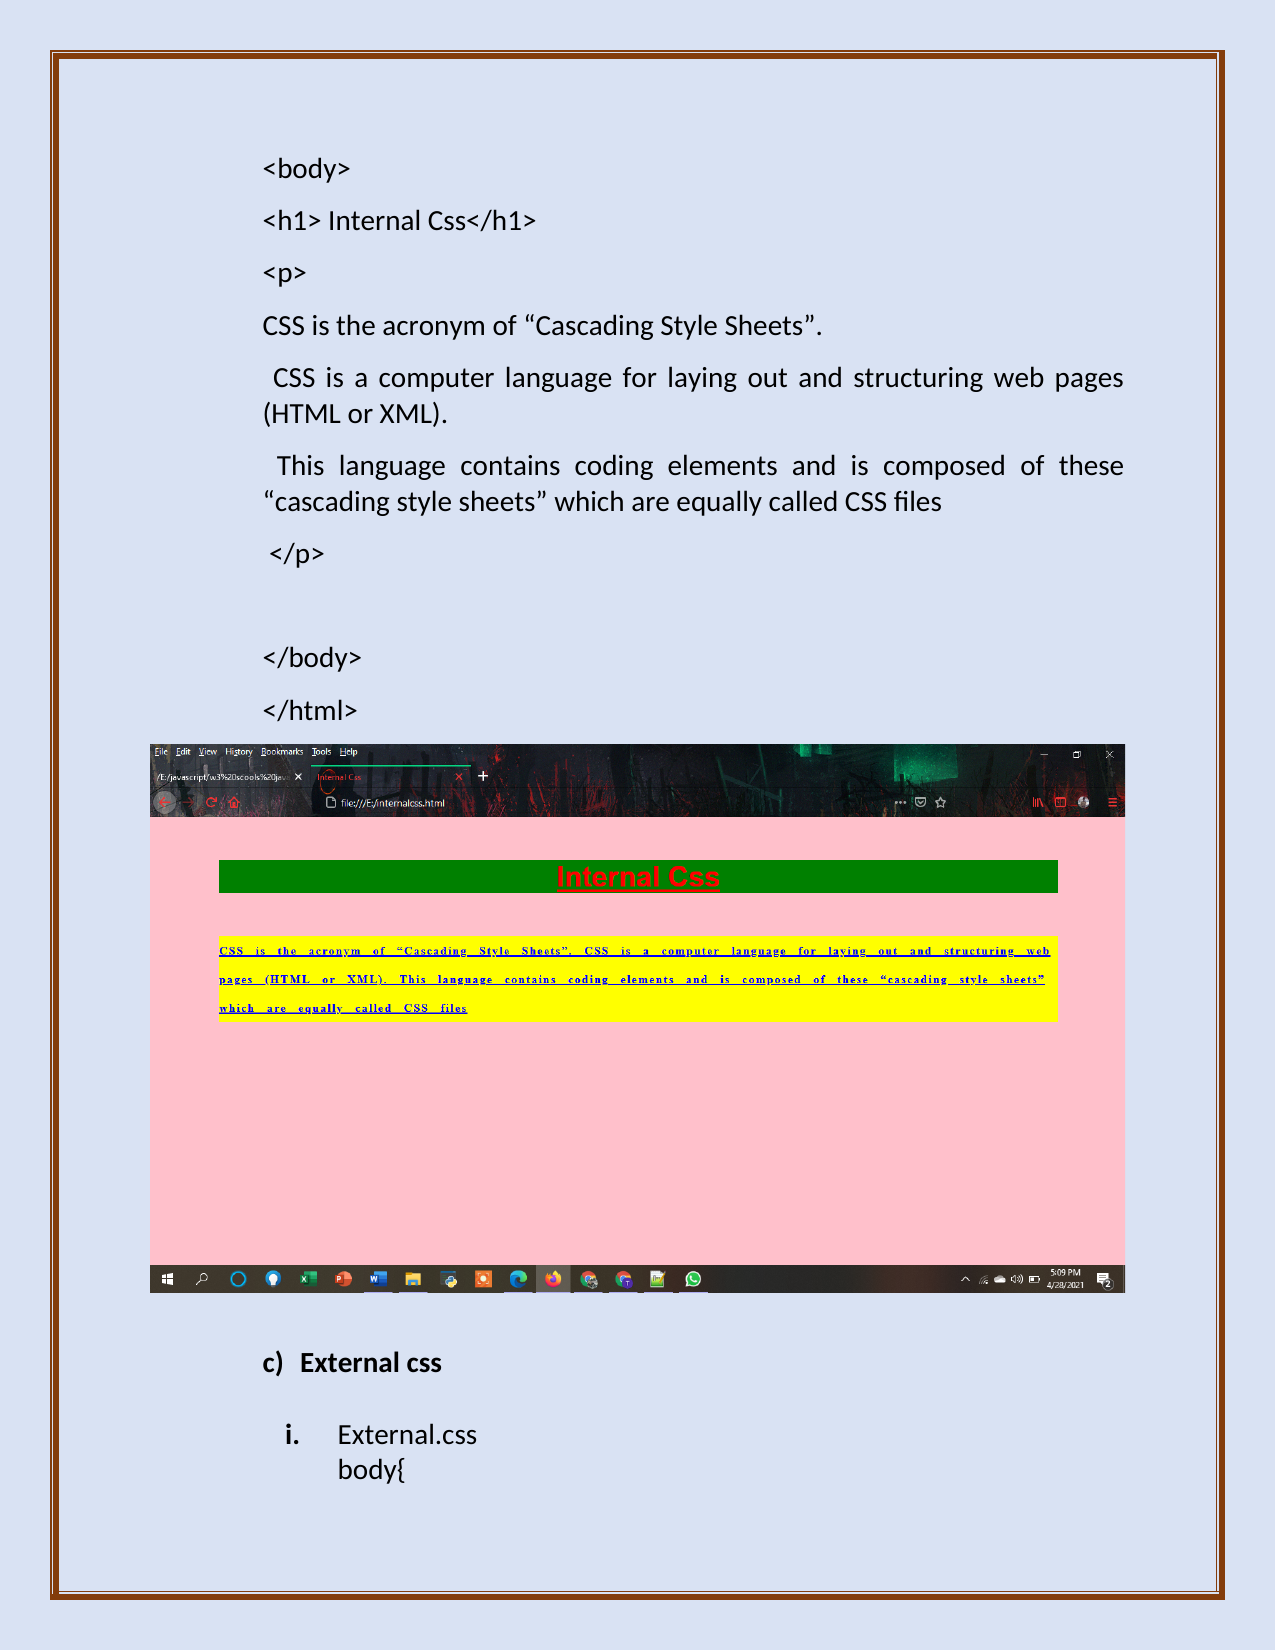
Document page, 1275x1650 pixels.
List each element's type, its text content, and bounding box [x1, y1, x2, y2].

text </html> [262, 692, 1125, 727]
list body{ [337, 1451, 1125, 1487]
text </p> [262, 535, 1125, 571]
list External css [262, 1344, 1125, 1380]
picture [150, 744, 1125, 1293]
text <p> [262, 254, 1125, 290]
text CSS is the acronym of “Cascading Style Sheets”. [262, 307, 1125, 342]
text <body> [262, 150, 1125, 186]
text <h1> Internal Css</h1> [262, 202, 1125, 238]
text </body> [262, 639, 1125, 675]
text CSS is a computer language for laying out and structuring web pages (HTML or XML). [262, 359, 1125, 430]
list External.css [300, 1416, 1125, 1451]
text This language contains coding elements and is composed of these “cascading style sheets” which are equally called CSS files [262, 447, 1125, 518]
